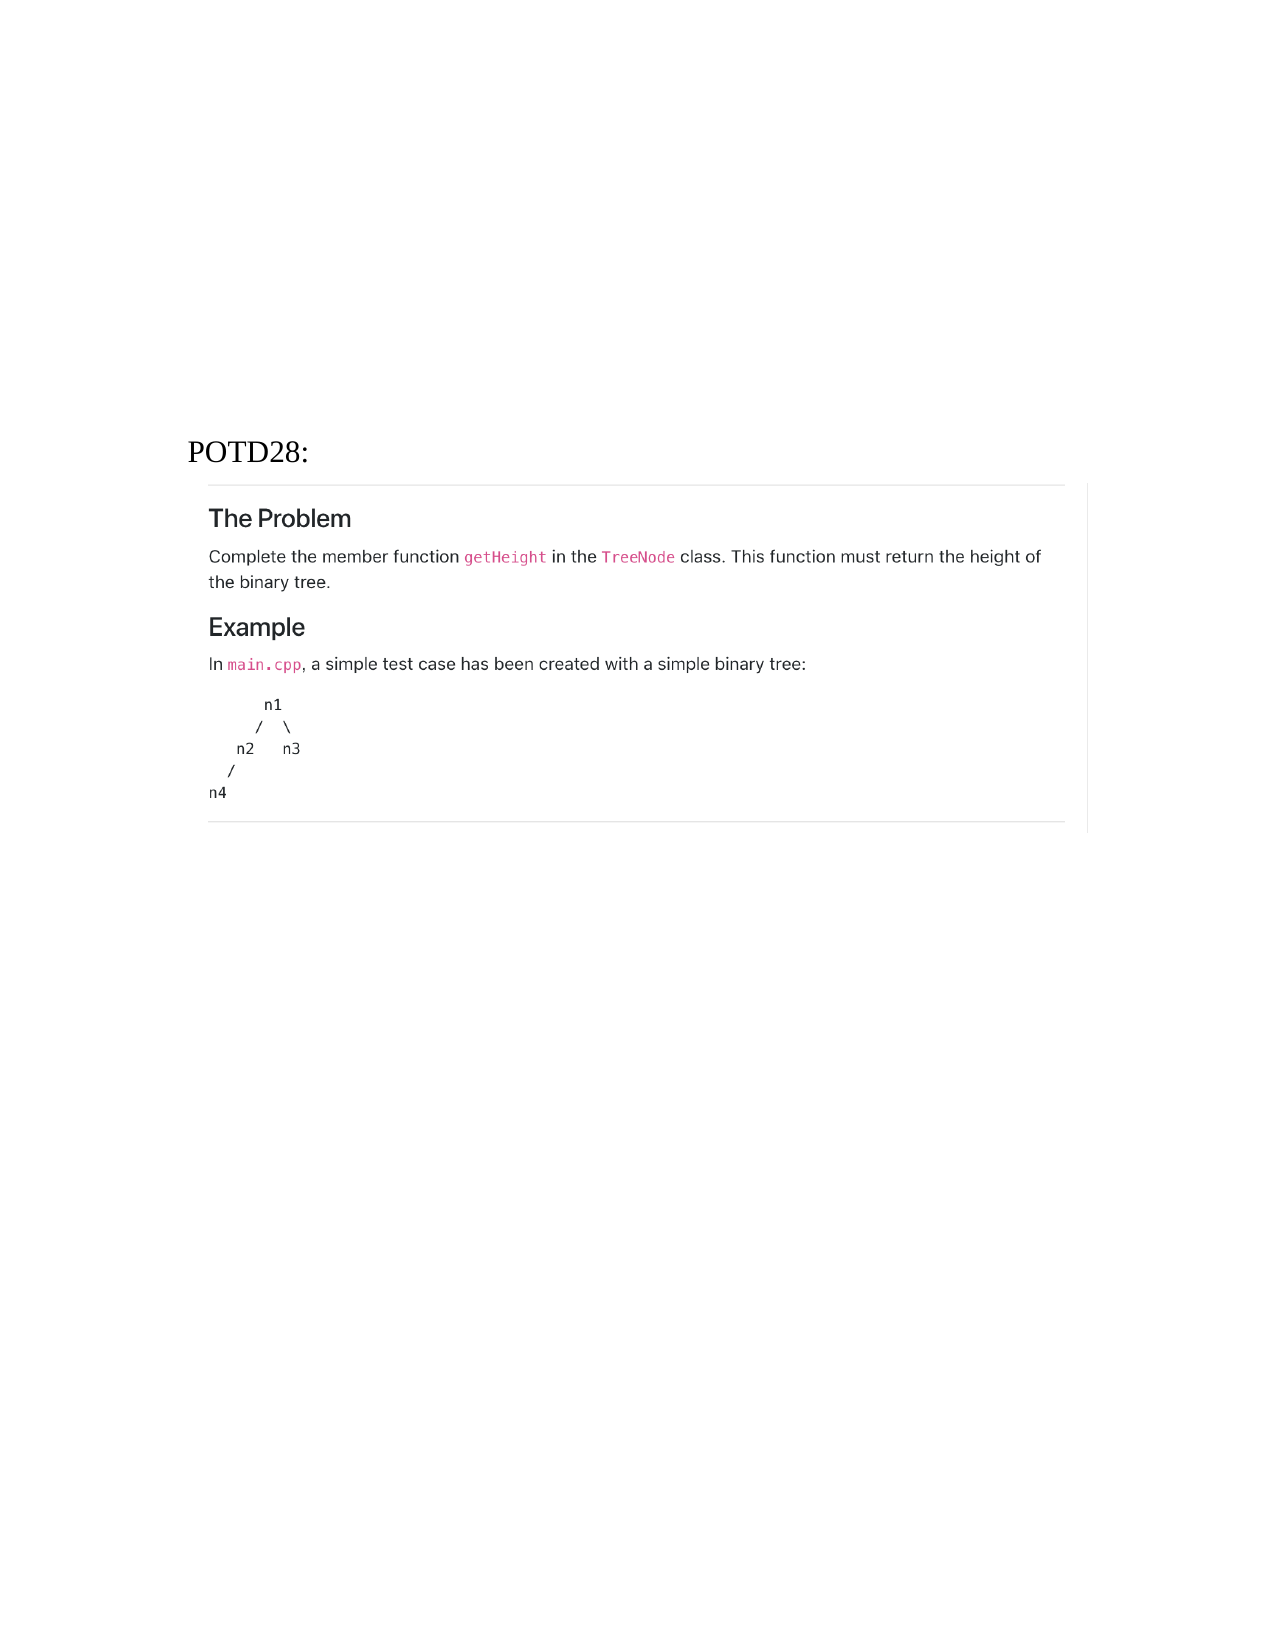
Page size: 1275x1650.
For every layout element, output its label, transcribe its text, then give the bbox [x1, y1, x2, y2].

text POTD28: [187, 419, 1087, 483]
picture [187, 483, 1088, 833]
